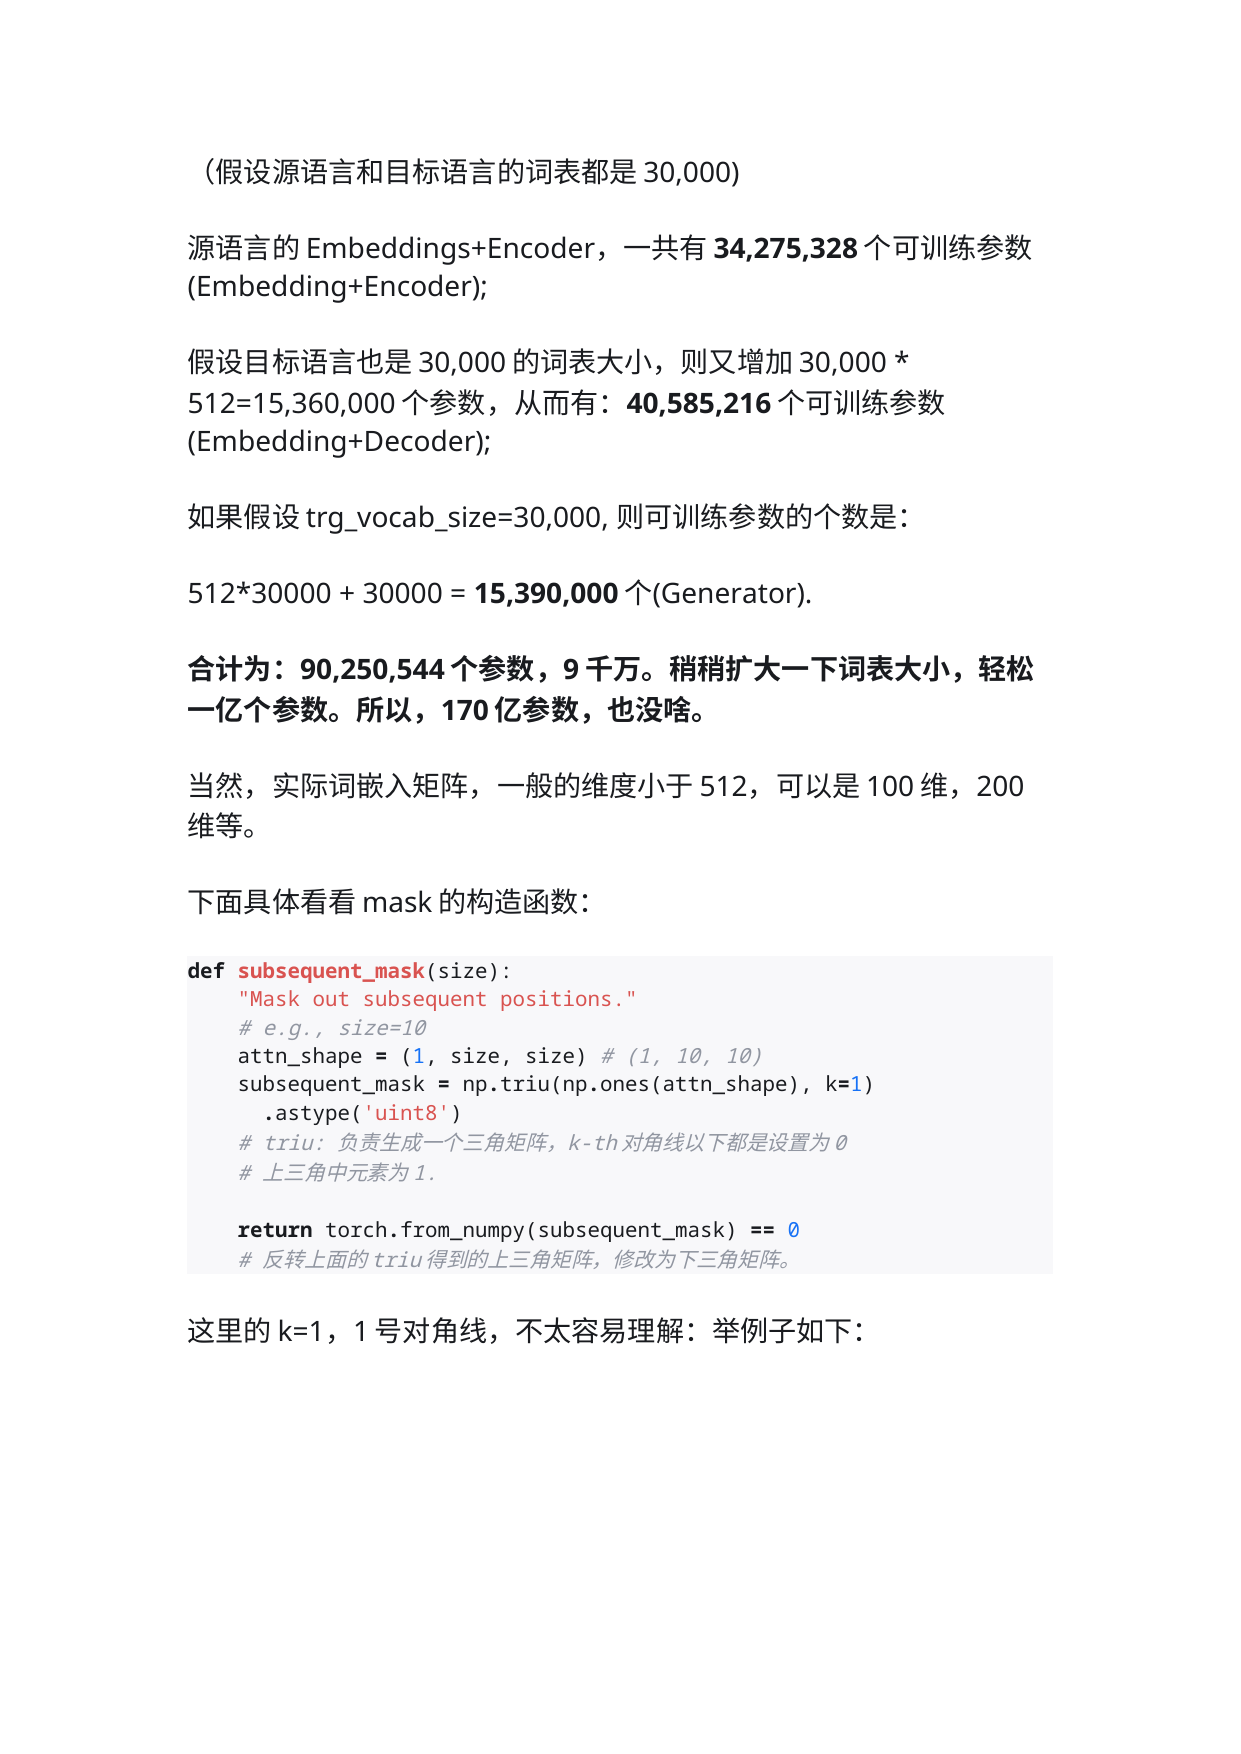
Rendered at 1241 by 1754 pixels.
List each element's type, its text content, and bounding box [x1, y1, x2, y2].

text 源语言的Embeddings+Encoder，一共有34,275,328个可训练参数 (Embedding+Encoder); [187, 226, 1053, 305]
text # triu: 负责生成一个三角矩阵，k-th对角线以下都是设置为0 [187, 1126, 1053, 1157]
text def subsequent_mask(size): [187, 956, 1053, 984]
text 这里的k=1，1号对角线，不太容易理解：举例子如下： [187, 1309, 1053, 1349]
text 当然，实际词嵌入矩阵，一般的维度小于512，可以是100维，200维等。 [187, 763, 1053, 845]
text 下面具体看看mask的构造函数： [187, 880, 1053, 921]
text "Mask out subsequent positions." [187, 984, 1053, 1013]
text （假设源语言和目标语言的词表都是30,000) [187, 150, 1053, 191]
text return torch.from_numpy(subsequent_mask) == 0 [187, 1215, 1053, 1243]
text subsequent_mask = np.triu(np.ones(attn_shape), k=1) [187, 1069, 1053, 1098]
text 如果假设trg_vocab_size=30,000, 则可训练参数的个数是： [187, 495, 1053, 536]
text attn_shape = (1, size, size) # (1, 10, 10) [187, 1041, 1053, 1069]
text # 上三角中元素为1. [187, 1157, 1053, 1187]
text # e.g., size=10 [187, 1013, 1053, 1041]
text # 反转上面的triu得到的上三角矩阵，修改为下三角矩阵。 [187, 1243, 1053, 1274]
text 合计为：90,250,544个参数，9千万。稍稍扩大一下词表大小，轻松一亿个参数。所以，170亿参数，也没啥。 [187, 647, 1053, 728]
text 假设目标语言也是30,000的词表大小，则又增加30,000 * 512=15,360,000个参数，从而有：40,585,216个可训练参数(Embedding+Decoder); [187, 340, 1053, 460]
text .astype('uint8') [187, 1098, 1053, 1126]
text 512*30000 + 30000 = 15,390,000个(Generator). [187, 571, 1053, 612]
